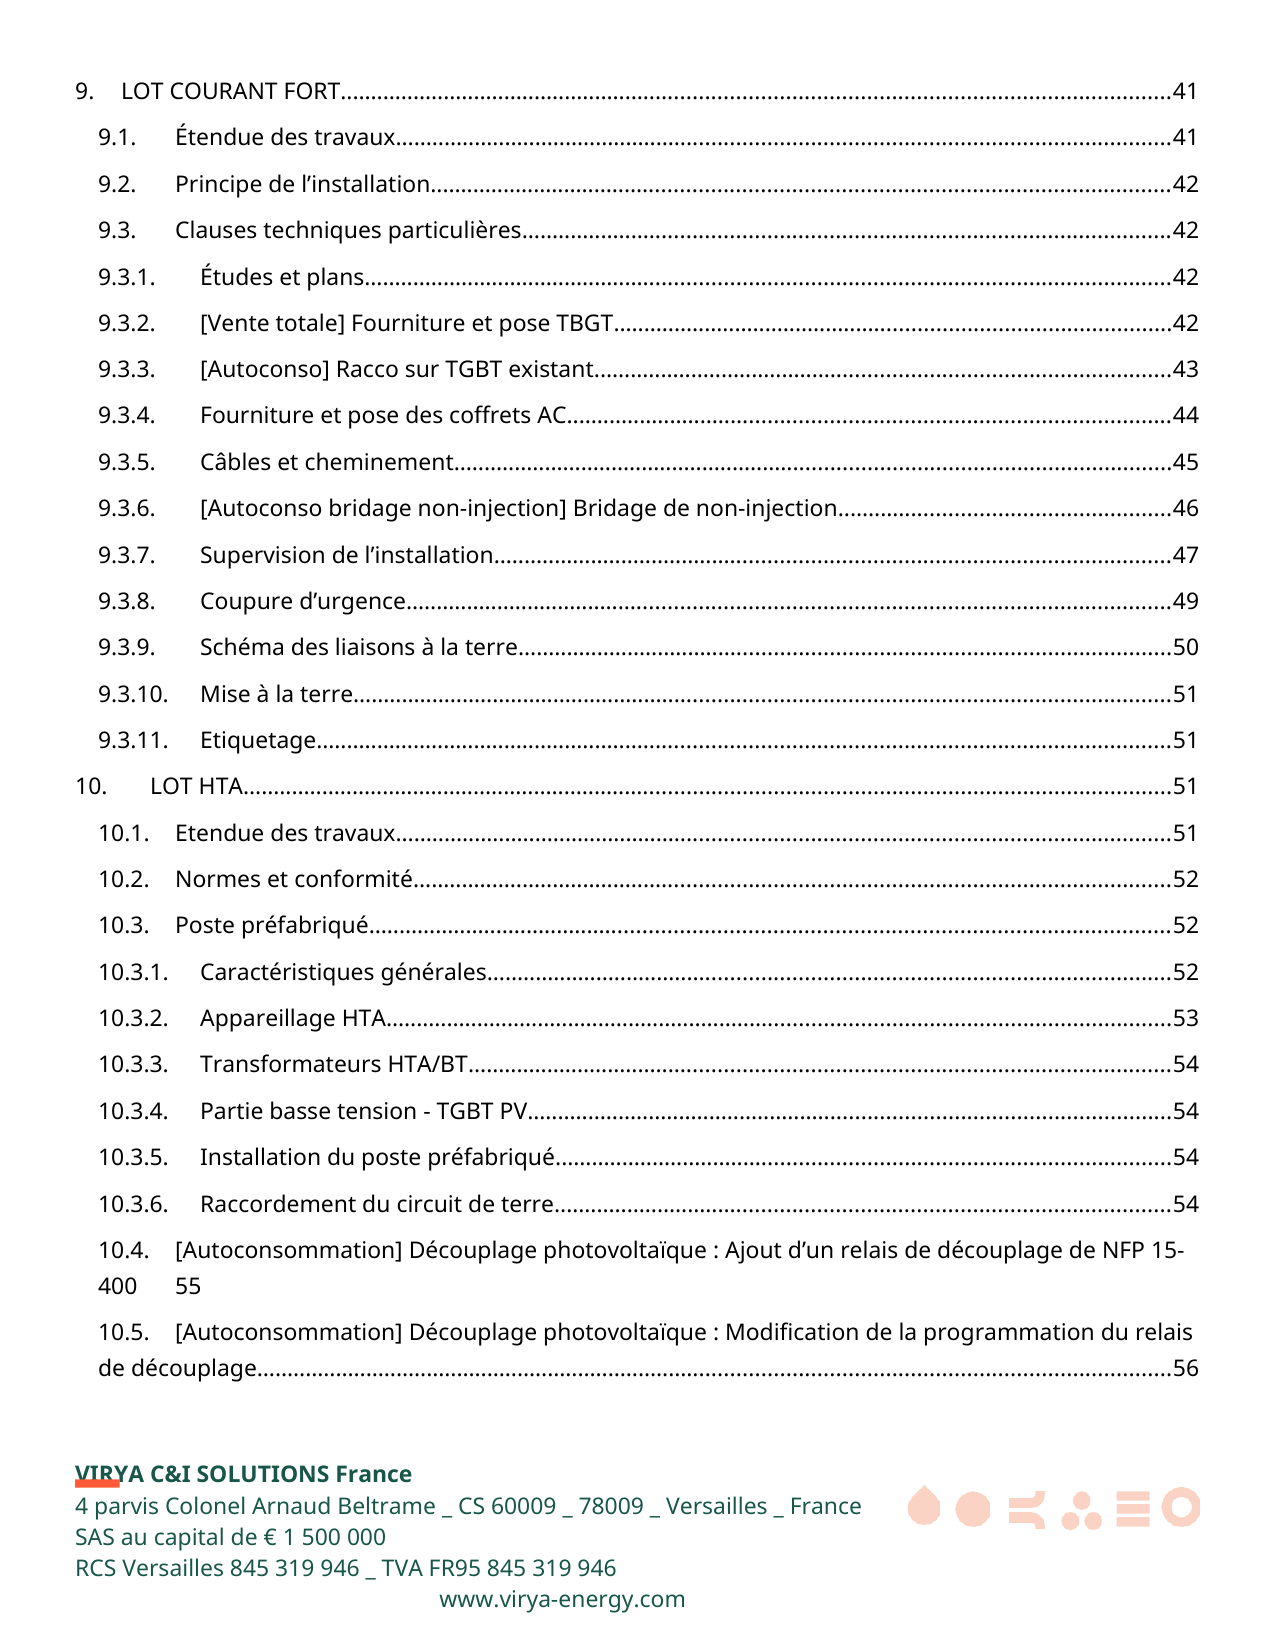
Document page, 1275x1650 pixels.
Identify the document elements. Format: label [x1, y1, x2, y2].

picture [955, 1491, 991, 1527]
picture [1161, 1487, 1200, 1527]
picture [907, 1485, 940, 1525]
picture [1009, 1512, 1045, 1529]
picture [1009, 1491, 1045, 1508]
picture [1061, 1491, 1102, 1530]
